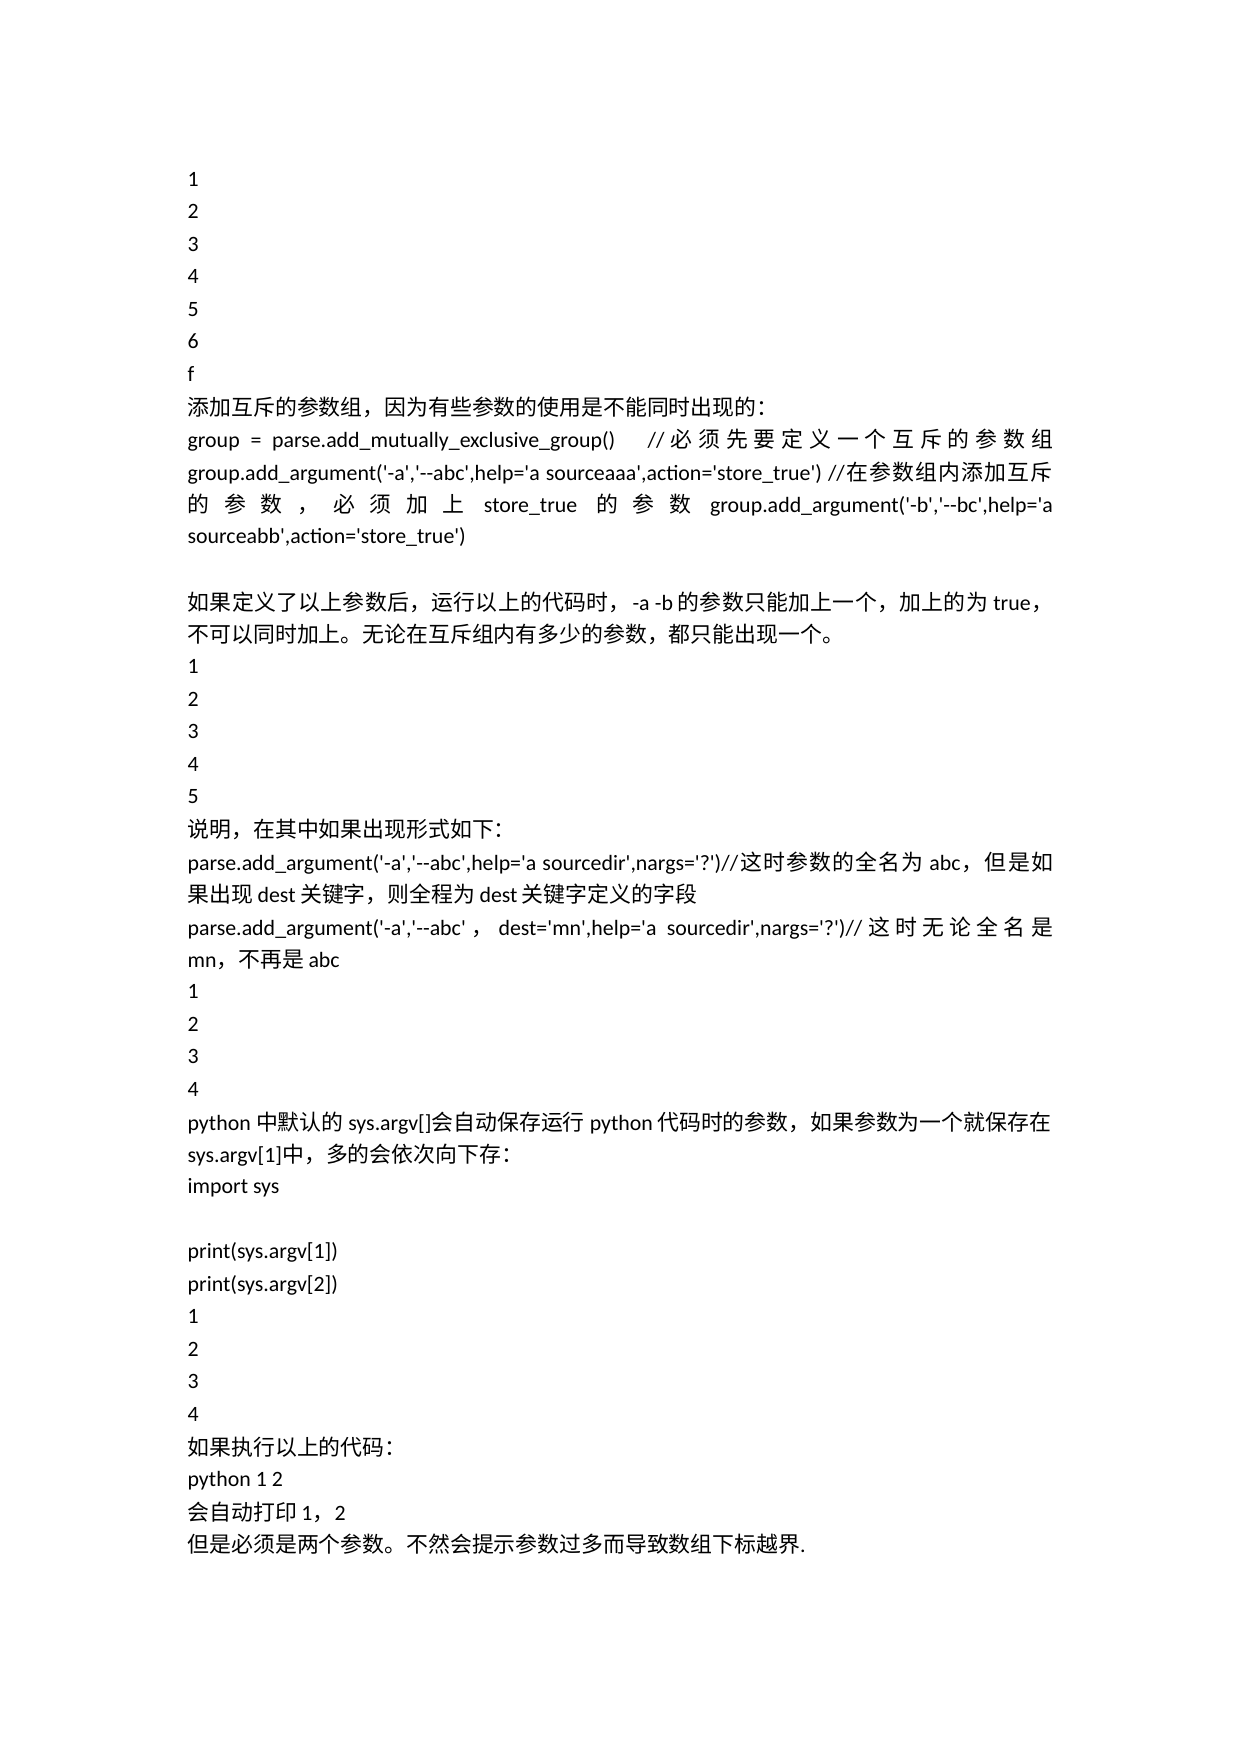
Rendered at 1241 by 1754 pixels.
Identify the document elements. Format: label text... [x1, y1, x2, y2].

text 说明，在其中如果出现形式如下： [187, 812, 1053, 844]
text 2 [187, 194, 1053, 227]
text 3 [187, 714, 1053, 747]
text group = parse.add_mutually_exclusive_group() //必须先要定义一个互斥的参数组group.add_argument('-a','--abc',help='a sourceaaa',action='store_true') //在参数组内添加互斥的参数，必须加上store_true的参数group.add_argument('-b','--bc',help='a sourceabb',action='store_true') [187, 422, 1053, 552]
text print(sys.argv[1]) [187, 1234, 1053, 1267]
text 1 [187, 974, 1053, 1007]
text 3 [187, 227, 1053, 259]
text 4 [187, 259, 1053, 292]
text 1 [187, 1299, 1053, 1332]
text print(sys.argv[2]) [187, 1267, 1053, 1299]
text python 中默认的sys.argv[]会自动保存运行python代码时的参数，如果参数为一个就保存在sys.argv[1]中，多的会依次向下存： [187, 1104, 1053, 1169]
text 5 [187, 292, 1053, 324]
text parse.add_argument('-a','--abc',help='a sourcedir',nargs='?')//这时参数的全名为abc，但是如果出现dest关键字，则全程为dest关键字定义的字段 [187, 844, 1053, 909]
text 如果定义了以上参数后，运行以上的代码时，-a -b的参数只能加上一个，加上的为true，不可以同时加上。无论在互斥组内有多少的参数，都只能出现一个。 [187, 584, 1053, 649]
text 如果执行以上的代码： python 1 2 会自动打印1，2 但是必须是两个参数。不然会提示参数过多而导致数组下标越界. [187, 1429, 1053, 1559]
text 1 [187, 649, 1053, 682]
text import sys [187, 1169, 1053, 1202]
text 2 [187, 1332, 1053, 1364]
text 2 [187, 682, 1053, 714]
text 4 [187, 1397, 1053, 1429]
text 5 [187, 779, 1053, 812]
text 3 [187, 1039, 1053, 1072]
text parse.add_argument('-a','--abc'，dest='mn',help='a sourcedir',nargs='?')//这时无论全名是mn，不再是abc [187, 909, 1053, 974]
text 4 [187, 747, 1053, 779]
text 2 [187, 1007, 1053, 1039]
text 3 [187, 1364, 1053, 1397]
text 6 [187, 324, 1053, 357]
text 4 [187, 1072, 1053, 1104]
text f 添加互斥的参数组，因为有些参数的使用是不能同时出现的： [187, 357, 1053, 422]
text 1 [187, 162, 1053, 194]
